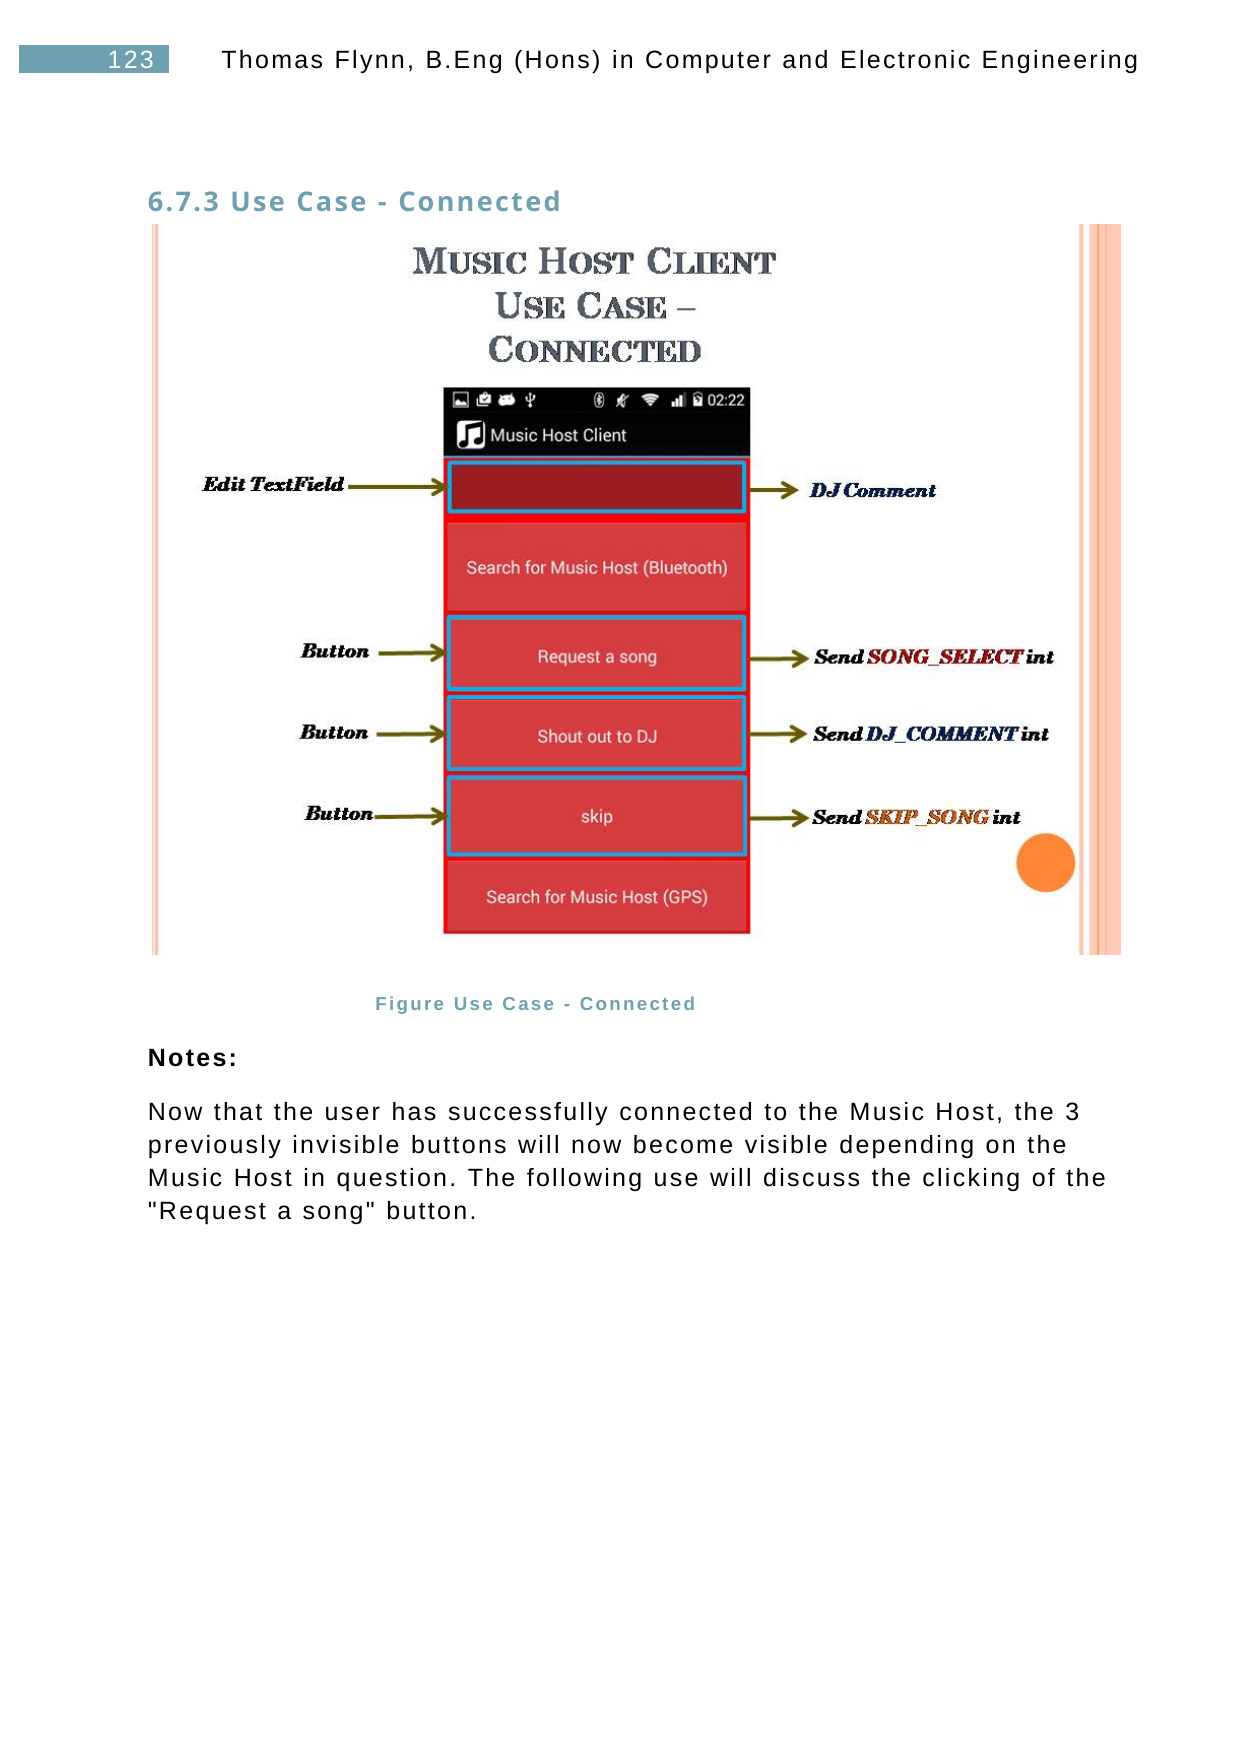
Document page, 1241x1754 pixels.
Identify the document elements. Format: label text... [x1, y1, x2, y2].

subtitle 6.7.3 Use Case - Connected [148, 182, 1122, 219]
text Notes: [148, 1043, 1122, 1072]
text Now that the user has successfully connected to the Music Host, the 3 previously invisible buttons will now become visible depending on the Music Host in question. The following use will discuss the clicking of the "Request a song" button. [148, 1097, 1122, 1225]
picture [147, 224, 1122, 955]
